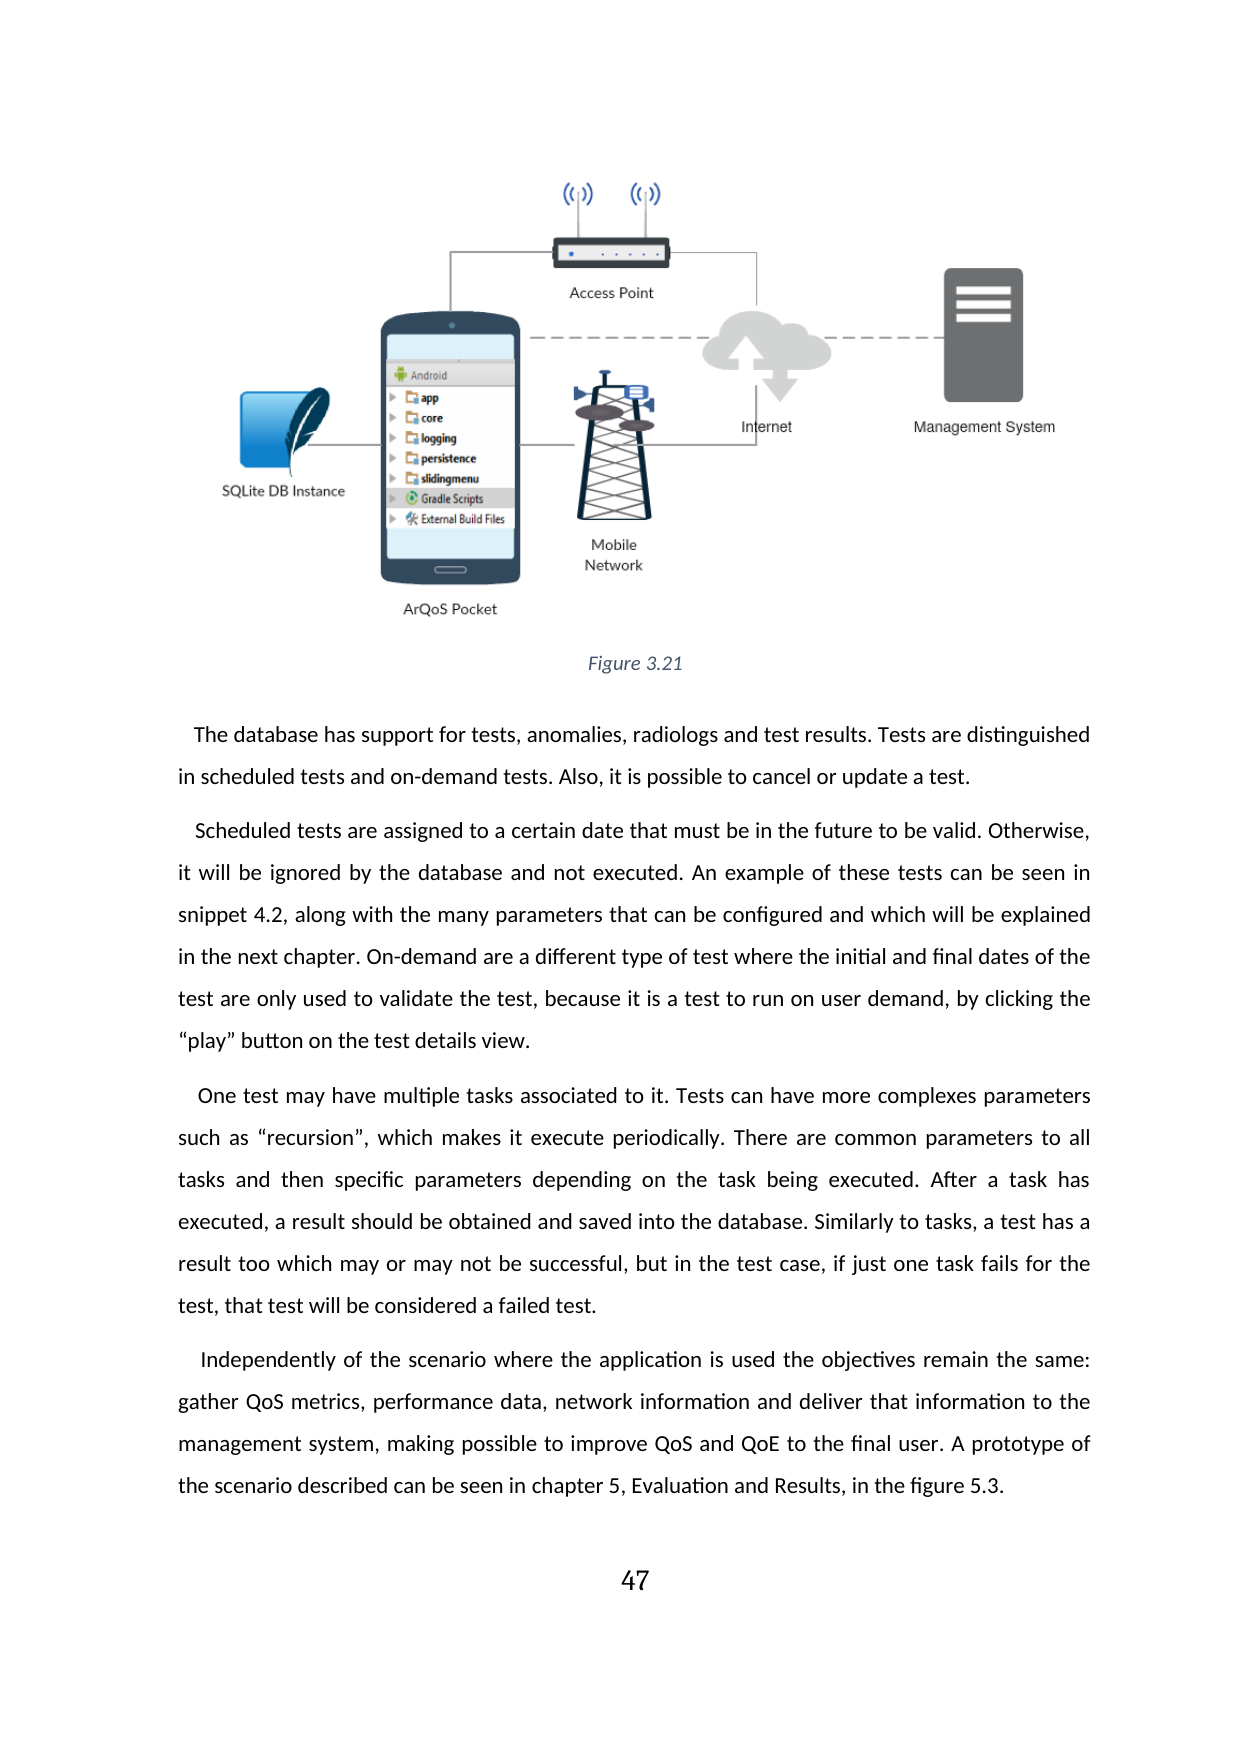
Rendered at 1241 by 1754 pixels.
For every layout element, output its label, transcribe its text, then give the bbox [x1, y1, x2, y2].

text One test may have multiple tasks associated. Tests can have more complexes such as “recursion” mak it execute . [178, 1081, 1092, 1319]
text tests are to a certain date that must be in the future to be validtherwise, it will be ignored by the database and not executed. An example of th tests can be seen in snippet 4.2, along with the many parameters that can be configured and which will be explained in the next chapter. On-demand a different type of test where the initial and final dates of the test are , because it is a test to run on user demand, by clicking the “play” button on the test details view. [178, 817, 1092, 1054]
picture [205, 177, 1065, 624]
text The database support for tests, anomaliesradiologs results. Tests distinguished in scheduled tests and on-demand tests. Also, it possible to cancel or update a test. [178, 720, 1092, 790]
text Figure 3 - ArQoS Pocket architecture diagram [178, 650, 1092, 675]
